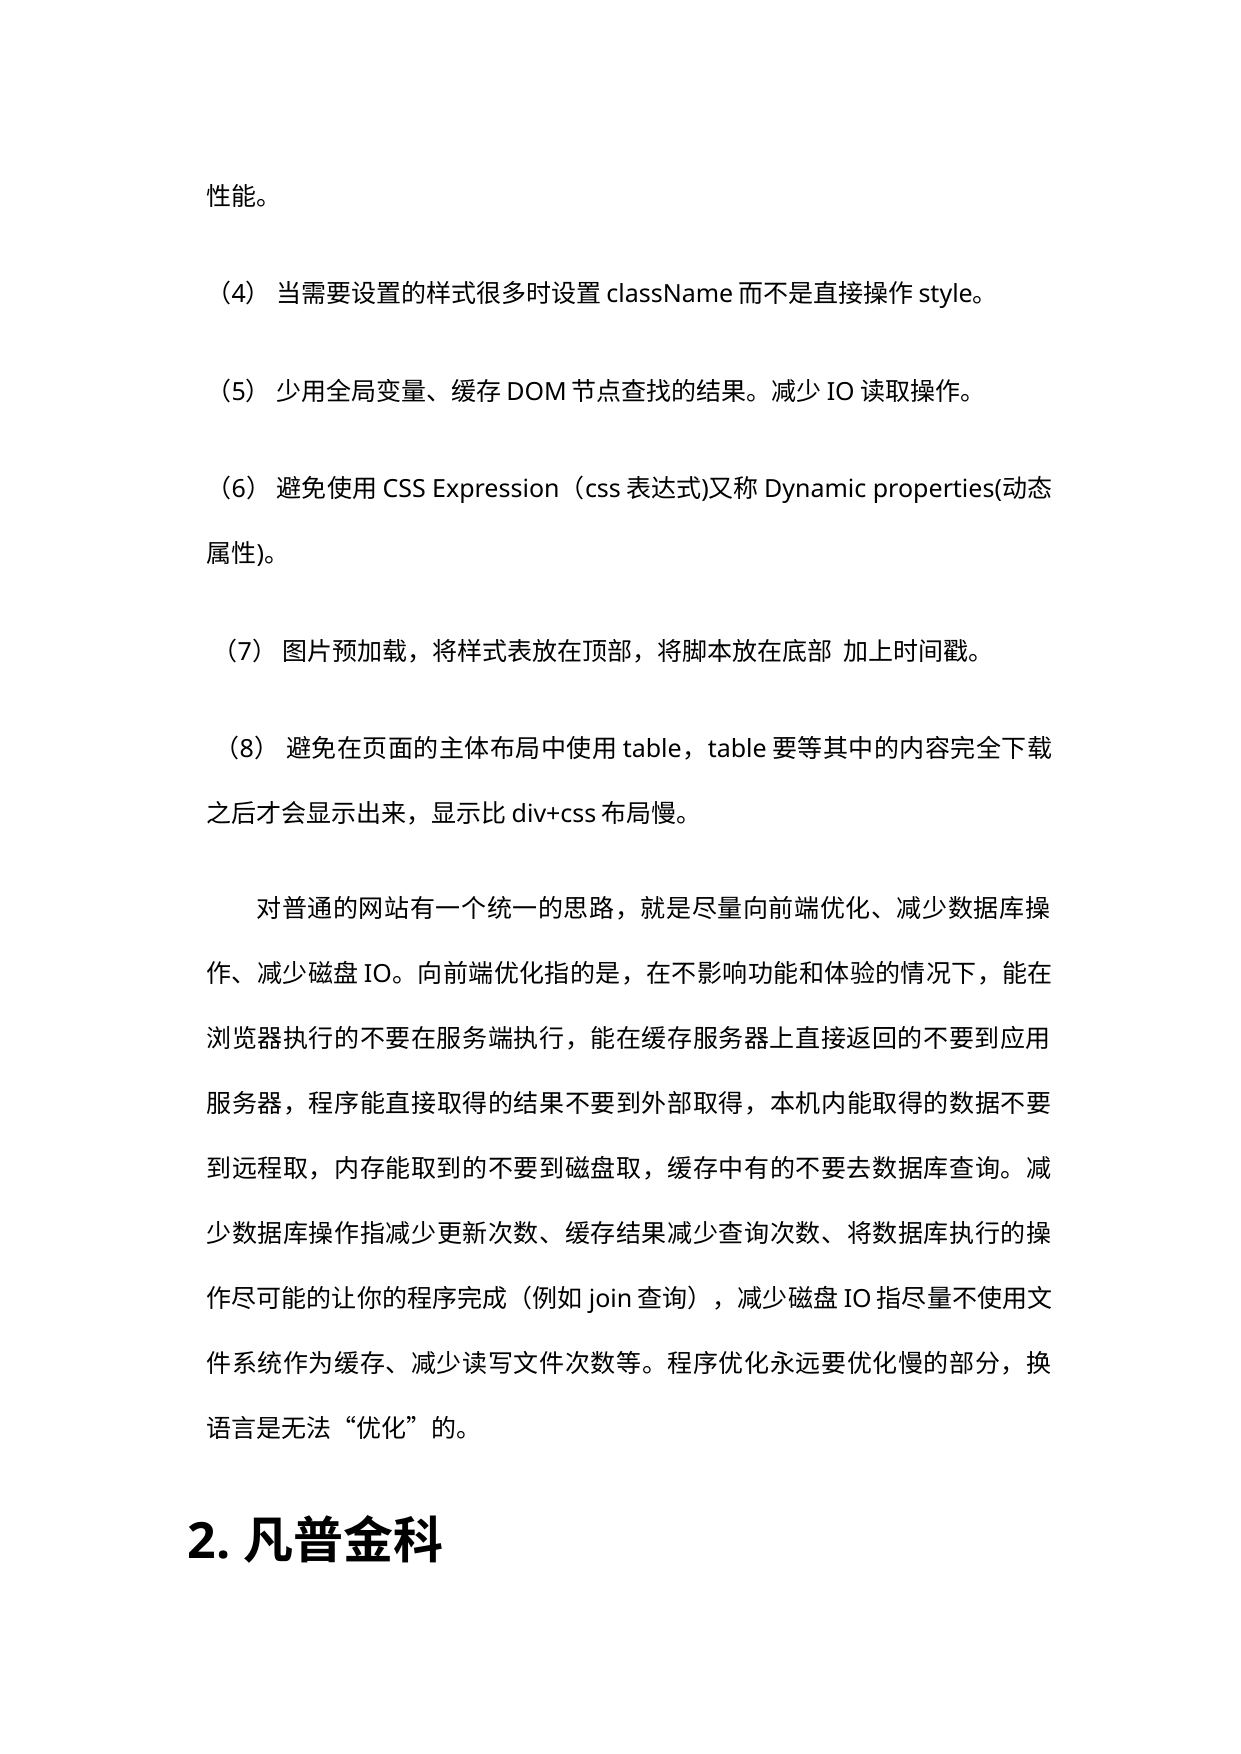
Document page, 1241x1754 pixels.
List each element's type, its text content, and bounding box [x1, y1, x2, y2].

text （4） 当需要设置的样式很多时设置className而不是直接操作style。 [206, 259, 1053, 324]
subtitle 凡普金科 [187, 1488, 1053, 1585]
text （6） 避免使用CSS Expression（css表达式)又称Dynamic properties(动态属性)。 [206, 454, 1053, 584]
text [206, 162, 1053, 227]
text （7） 图片预加载，将样式表放在顶部，将脚本放在底部 加上时间戳。 [187, 617, 1053, 682]
text （5） 少用全局变量、缓存DOM节点查找的结果。减少IO读取操作。 [206, 357, 1053, 422]
text （8） 避免在页面的主体布局中使用table，table要等其中的内容完全下载之后才会显示出来，显示比div+css布局慢。 [206, 714, 1053, 844]
text 对普通的网站有一个统一的思路，就是尽量向前端优化、减少数据库操作、减少磁盘IO。向前端优化指的是，在不影响功能和体验的情况下，能在浏览器执行的不要在服务端执行，能在缓存服务器上直接返回的不要到应用服务器，程序能直接取得的结果不要到外部取得，本机内能取得的数据不要到远程取，内存能取到的不要到磁盘取，缓存中有的不要去数据库查询。减少数据库操作指减少更新次数、缓存结果减少查询次数、将数据库执行的操作尽可能的让你的程序完成（例如join查询），减少磁盘IO指尽量不使用文件系统作为缓存、减少读写文件次数等。程序优化永远要优化慢的部分，换语言是无法“优化”的。 [206, 874, 1053, 1459]
